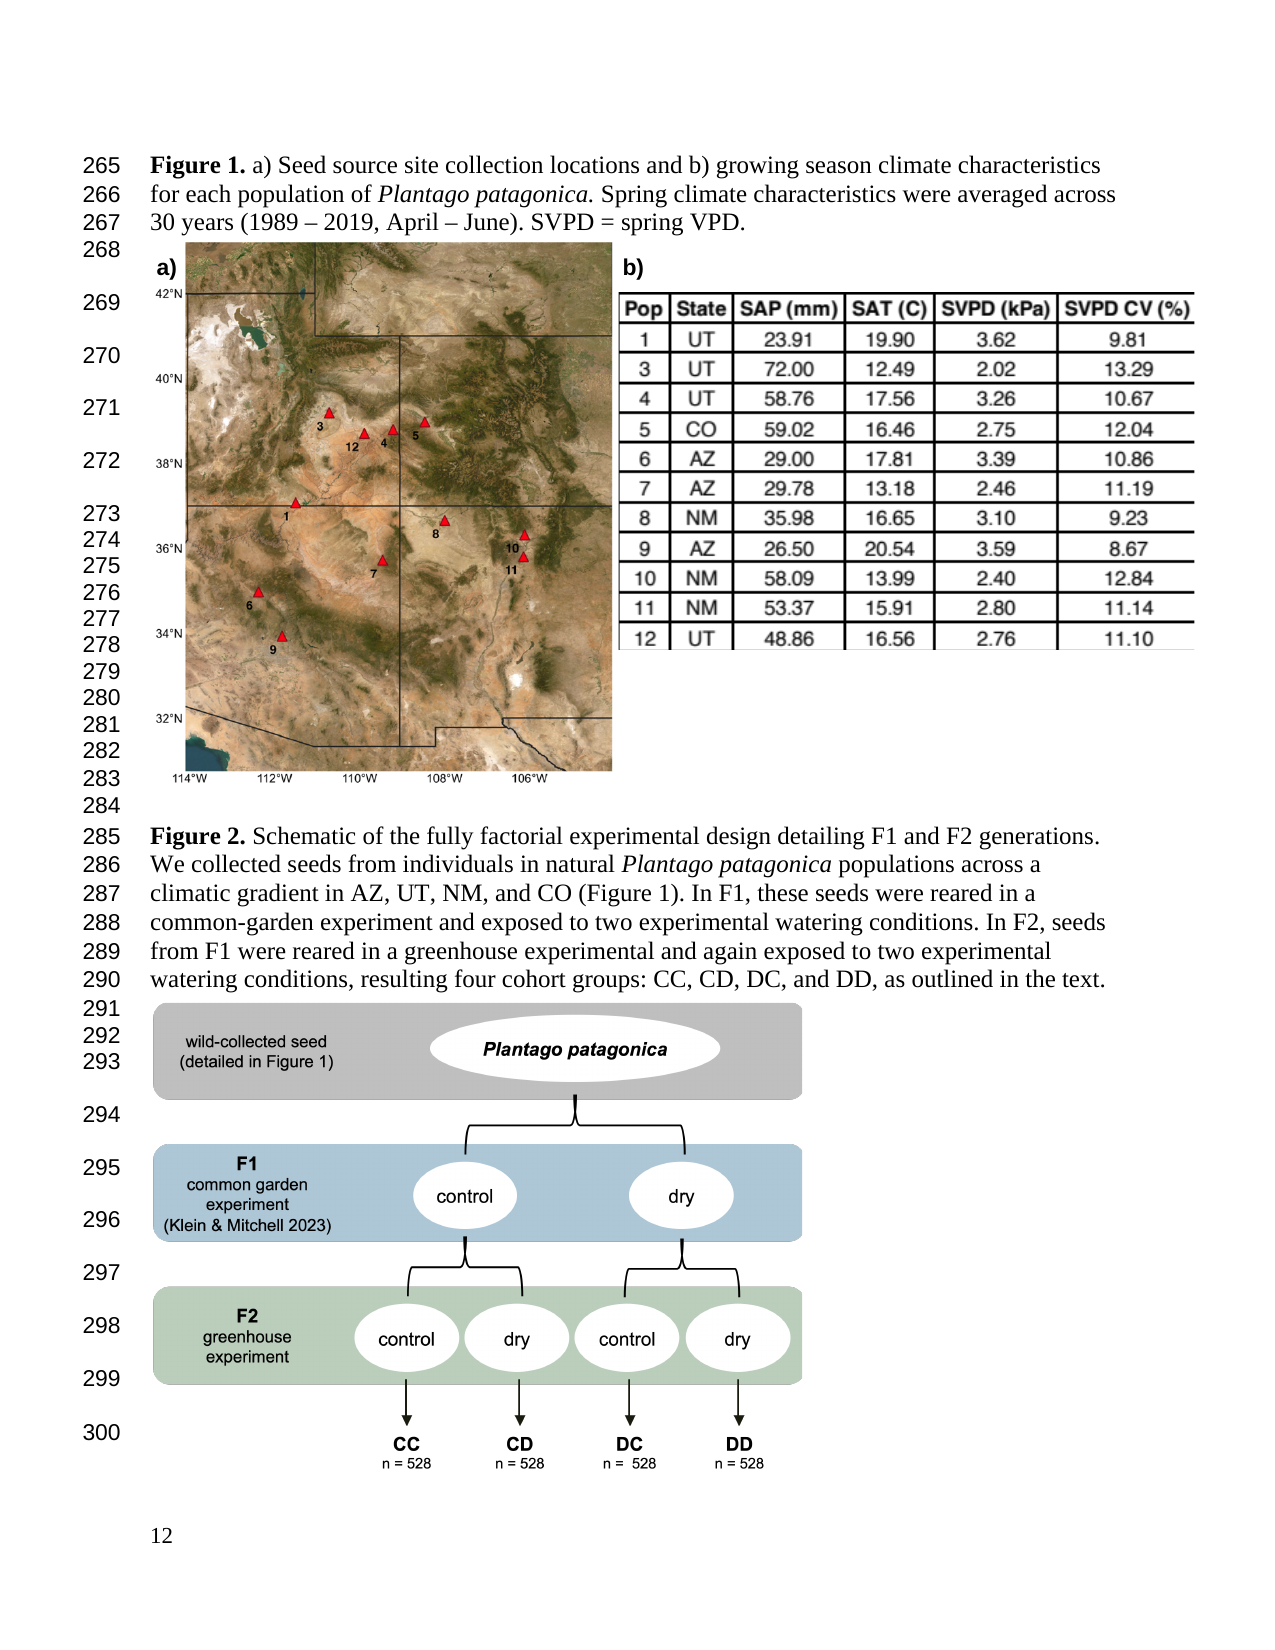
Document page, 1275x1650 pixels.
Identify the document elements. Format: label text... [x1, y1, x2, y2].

picture [150, 1002, 802, 1472]
text Figure 2. Schematic of the fully factorial experimental design detailing F1 and F2 generations. We collected seeds from individuals in natural Plantago patagonica populations across a climatic gradient in AZ, UT, NM, and CO (Figure 1). In F1, these seeds were reared in a common-garden experiment and exposed to two experimental watering conditions. In F2, seeds from F1 were reared in a greenhouse experimental and again exposed to two experimental watering conditions, resulting four cohort groups: CC, CD, DC, and DD, as outlined in the text. [150, 821, 1125, 993]
picture [154, 236, 616, 788]
text Figure 1. a) Seed source site collection locations and b) growing season climate characteristics for each population of Plantago patagonica. Spring climate characteristics were averaged across 30 years (1989 – 2019, April – June). SVPD = spring VPD. [150, 150, 1125, 236]
